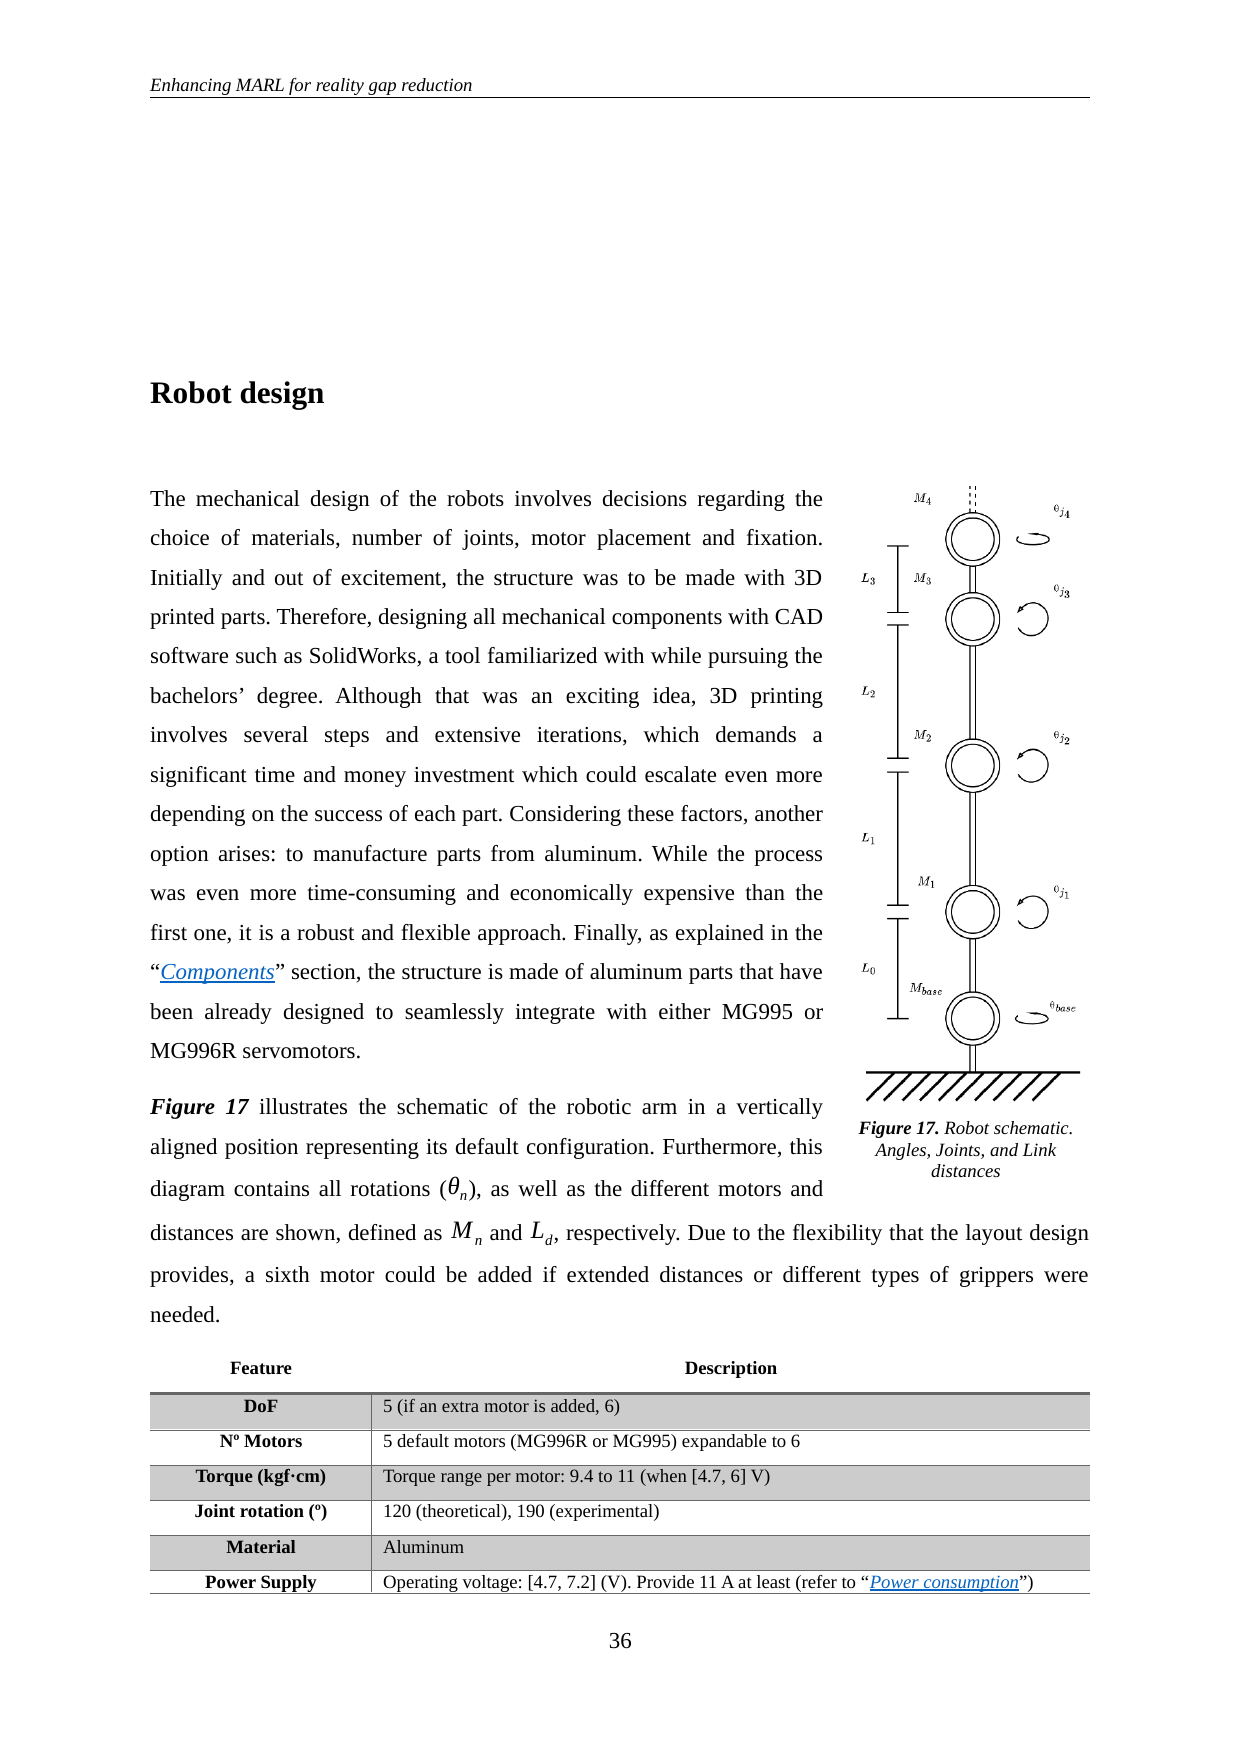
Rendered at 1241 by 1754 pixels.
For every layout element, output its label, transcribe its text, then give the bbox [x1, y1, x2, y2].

table_cell Operating voltage: [4.7, 7.2] (V). Provide 11 A at least (refer to “Power consumption”) [372, 1571, 1090, 1592]
table_cell Material [150, 1536, 371, 1570]
subtitle Robot design [150, 374, 1090, 411]
table_cell 5 (if an extra motor is added, 6) [372, 1395, 1090, 1429]
table_cell Aluminum [372, 1536, 1090, 1570]
table_cell DoF [150, 1395, 371, 1429]
table_cell Torque range per motor: 9.4 to 11 (when [4.7, 6] V) [372, 1466, 1090, 1500]
table_header Feature [150, 1357, 372, 1392]
table_cell 5 default motors (MG996R or MG995) expandable to 6 [372, 1431, 1090, 1465]
picture [842, 486, 1091, 1108]
table_cell Nº Motors [150, 1431, 371, 1465]
table_cell Joint rotation (º) [150, 1501, 371, 1535]
table_cell Power Supply [150, 1571, 371, 1592]
text Figure 17 illustrates the schematic of the robotic arm in a vertically aligned position representing its default configuration. Furthermore, this diagram contains all rotations (), as well as the different motors and distances are shown, defined as and , respectively. Due to the flexibility that the layout design provides, a sixth motor could be added if extended distances or different types of grippers were needed. [150, 1093, 1090, 1327]
table_cell Torque (kgf·cm) [150, 1466, 371, 1500]
table_header Description [372, 1357, 1090, 1392]
table_cell 120 (theoretical), 190 (experimental) [372, 1501, 1090, 1535]
